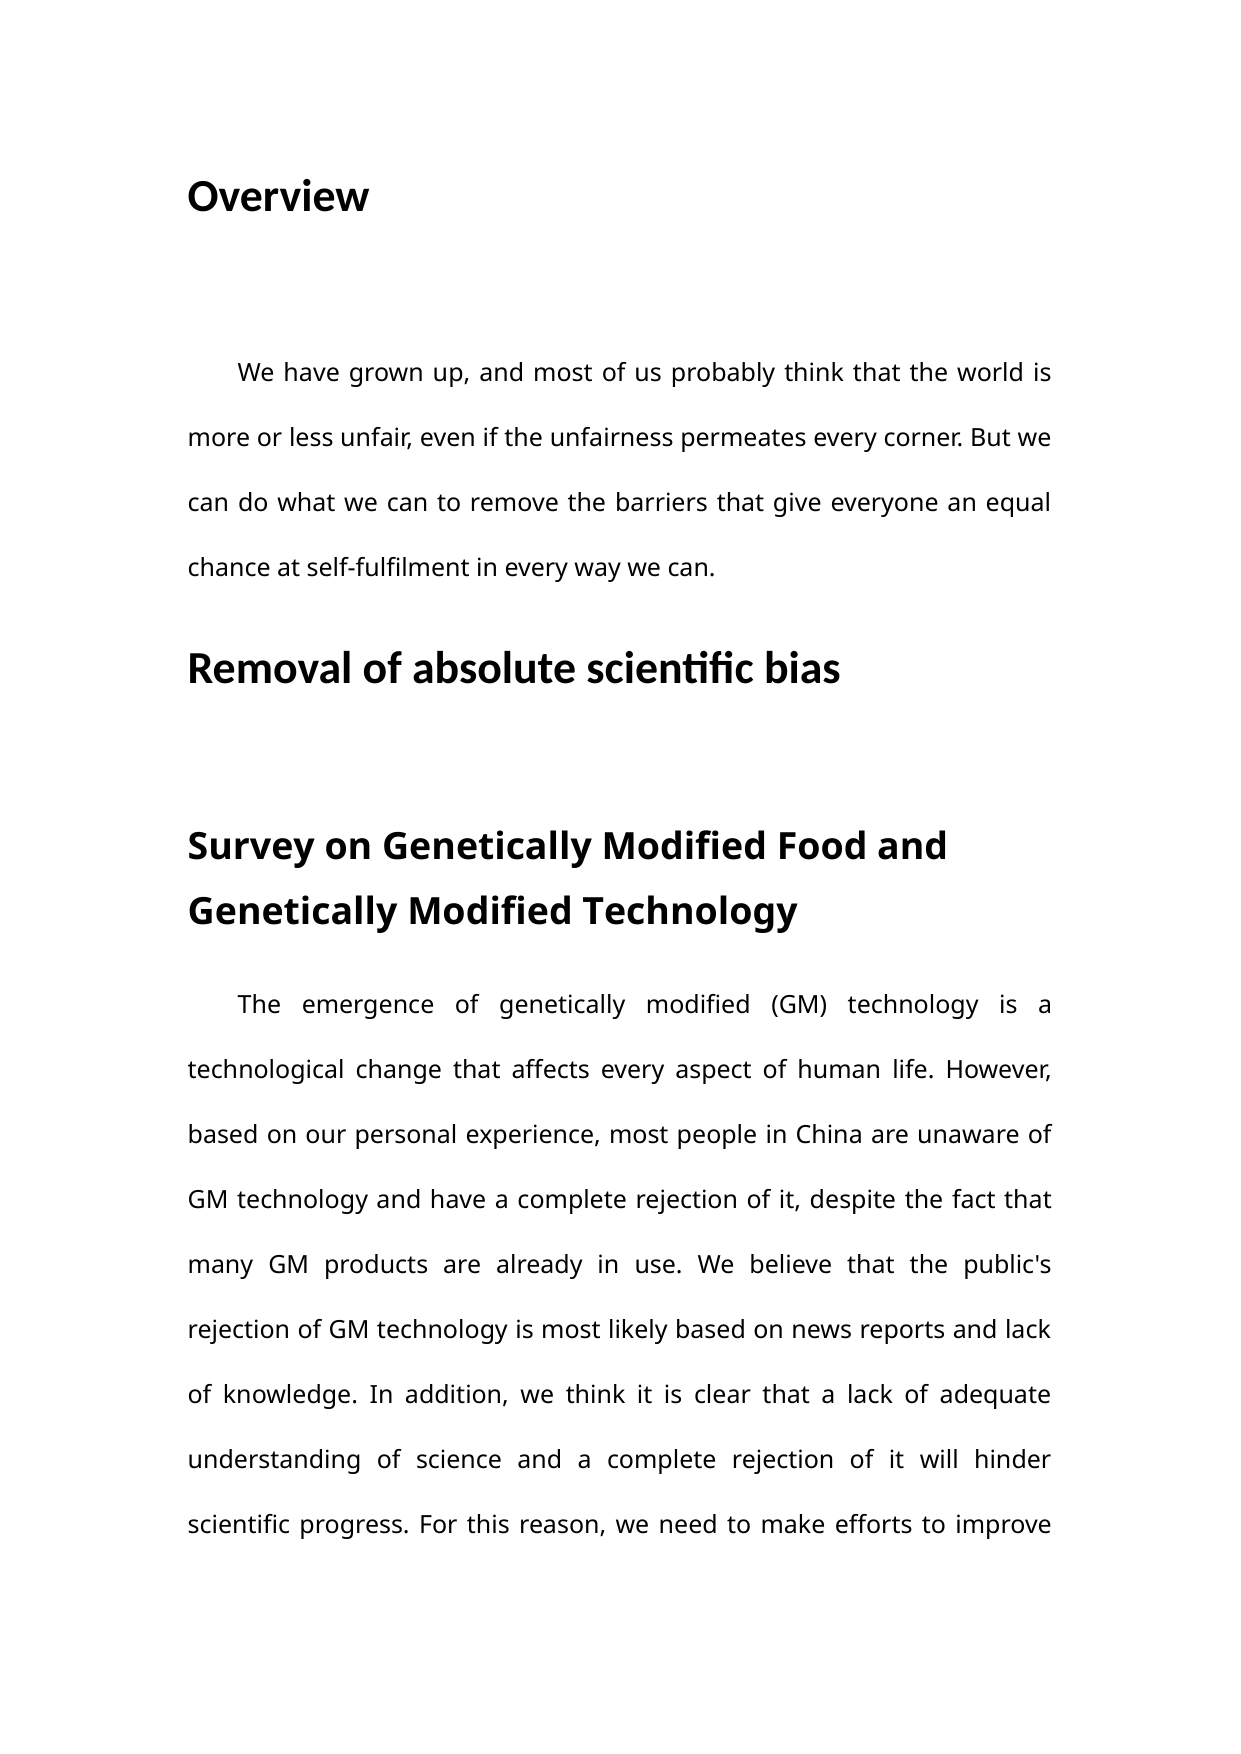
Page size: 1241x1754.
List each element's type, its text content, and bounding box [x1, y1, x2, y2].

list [187, 972, 1053, 1557]
subtitle Survey on Genetically Modified Food and Genetically Modified Technology [187, 813, 1053, 943]
subtitle Removal of absolute scientific bias [187, 635, 1053, 700]
text We have grown up, and most of us probably think that the world is more or less unfair, even if the unfairness permeates every corner. But we can do what we can to remove the barriers that give everyone an equal chance at self-fulfilment in every way we can. [187, 339, 1053, 599]
subtitle Overview [187, 162, 1053, 227]
